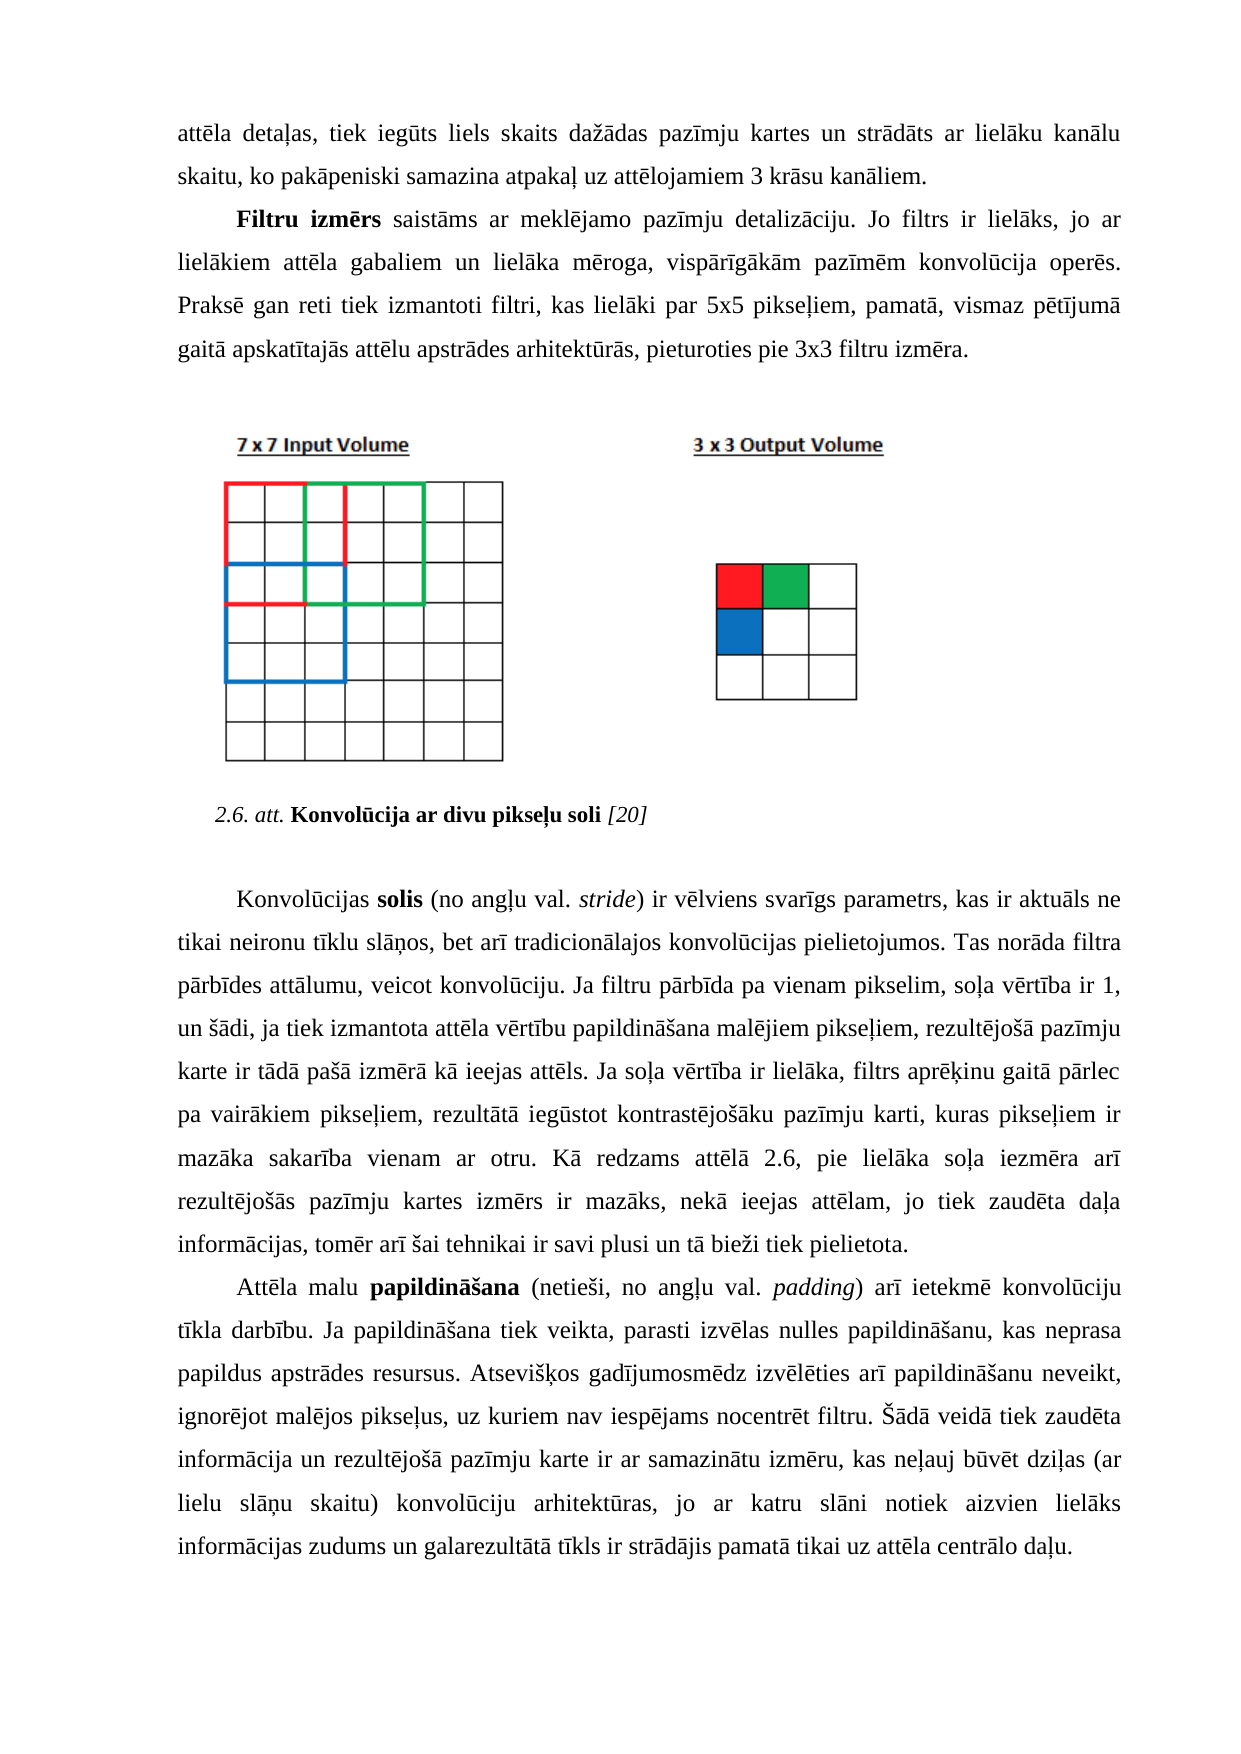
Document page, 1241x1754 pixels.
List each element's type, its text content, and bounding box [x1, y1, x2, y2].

text Attēla malu papildināšana (netieši, no angļu val. padding) arī ietekmē konvolūciju tīkla darbību. Ja papildināšana tiek veikta, parasti izvēlas nulles papildināšanu, kas neprasa papildus apstrādes resursus. Atsevišķos gadījumosmēdz izvēlēties arī papildināšanu neveikt, ignorējot malējos pikseļus, uz kuriem nav iespējams nocentrēt filtru. Šādā veidā tiek zaudēta informācija un rezultējošā pazīmju karte ir ar samazinātu izmēru, kas neļauj būvēt dziļas (ar lielu slāņu skaitu) konvolūciju arhitektūras, jo ar katru slāni notiek aizvien lielāks informācijas zudums un galarezultātā tīkls ir strādājis pamatā tikai uz attēla centrālo daļu. [177, 1272, 1122, 1559]
text Konvolūcijas solis (no angļu val. stride) ir vēlviens svarīgs parametrs, kas ir aktuāls ne tikai neironu tīklu slāņos, bet arī tradicionālajos konvolūcijas pielietojumos. Tas norāda filtra pārbīdes attālumu, veicot konvolūciju. Ja filtru pārbīda pa vienam pikselim, soļa vērtība ir 1, un šādi, ja tiek izmantota attēla vērtību papildināšana malējiem pikseļiem, rezultējošā pazīmju karte ir tādā pašā izmērā kā ieejas attēls. Ja soļa vērtība ir lielāka, filtrs aprēķinu gaitā pārlec pa vairākiem pikseļiem, rezultātā iegūstot kontrastējošāku pazīmju karti, kuras pikseļiem ir mazāka sakarība vienam ar otru. Kā redzams attēlā 2.6, pie lielāka soļa iezmēra arī rezultējošās pazīmju kartes izmērs ir mazāks, nekā ieejas attēlam, jo tiek zaudēta daļa informācijas, tomēr arī šai tehnikai ir savi plusi un tā bieži tiek pielietota. [177, 884, 1122, 1258]
picture [184, 420, 1116, 787]
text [177, 118, 1122, 190]
text Filtru izmērs saistāms ar meklējamo pazīmju detalizāciju. Jo filtrs ir lielāks, jo ar lielākiem attēla gabaliem un lielāka mēroga, vispārīgākām pazīmēm konvolūcija operēs. Praksē gan reti tiek izmantoti filtri, kas lielāki par 5x5 pikseļiem, pamatā, vismaz pētījumā gaitā apskatītajās attēlu apstrādes arhitektūrās, pieturoties pie 3x3 filtru izmēra. [177, 204, 1122, 362]
text 2.6. att. Konvolūcija ar divu pikseļu soli [215, 801, 1122, 828]
